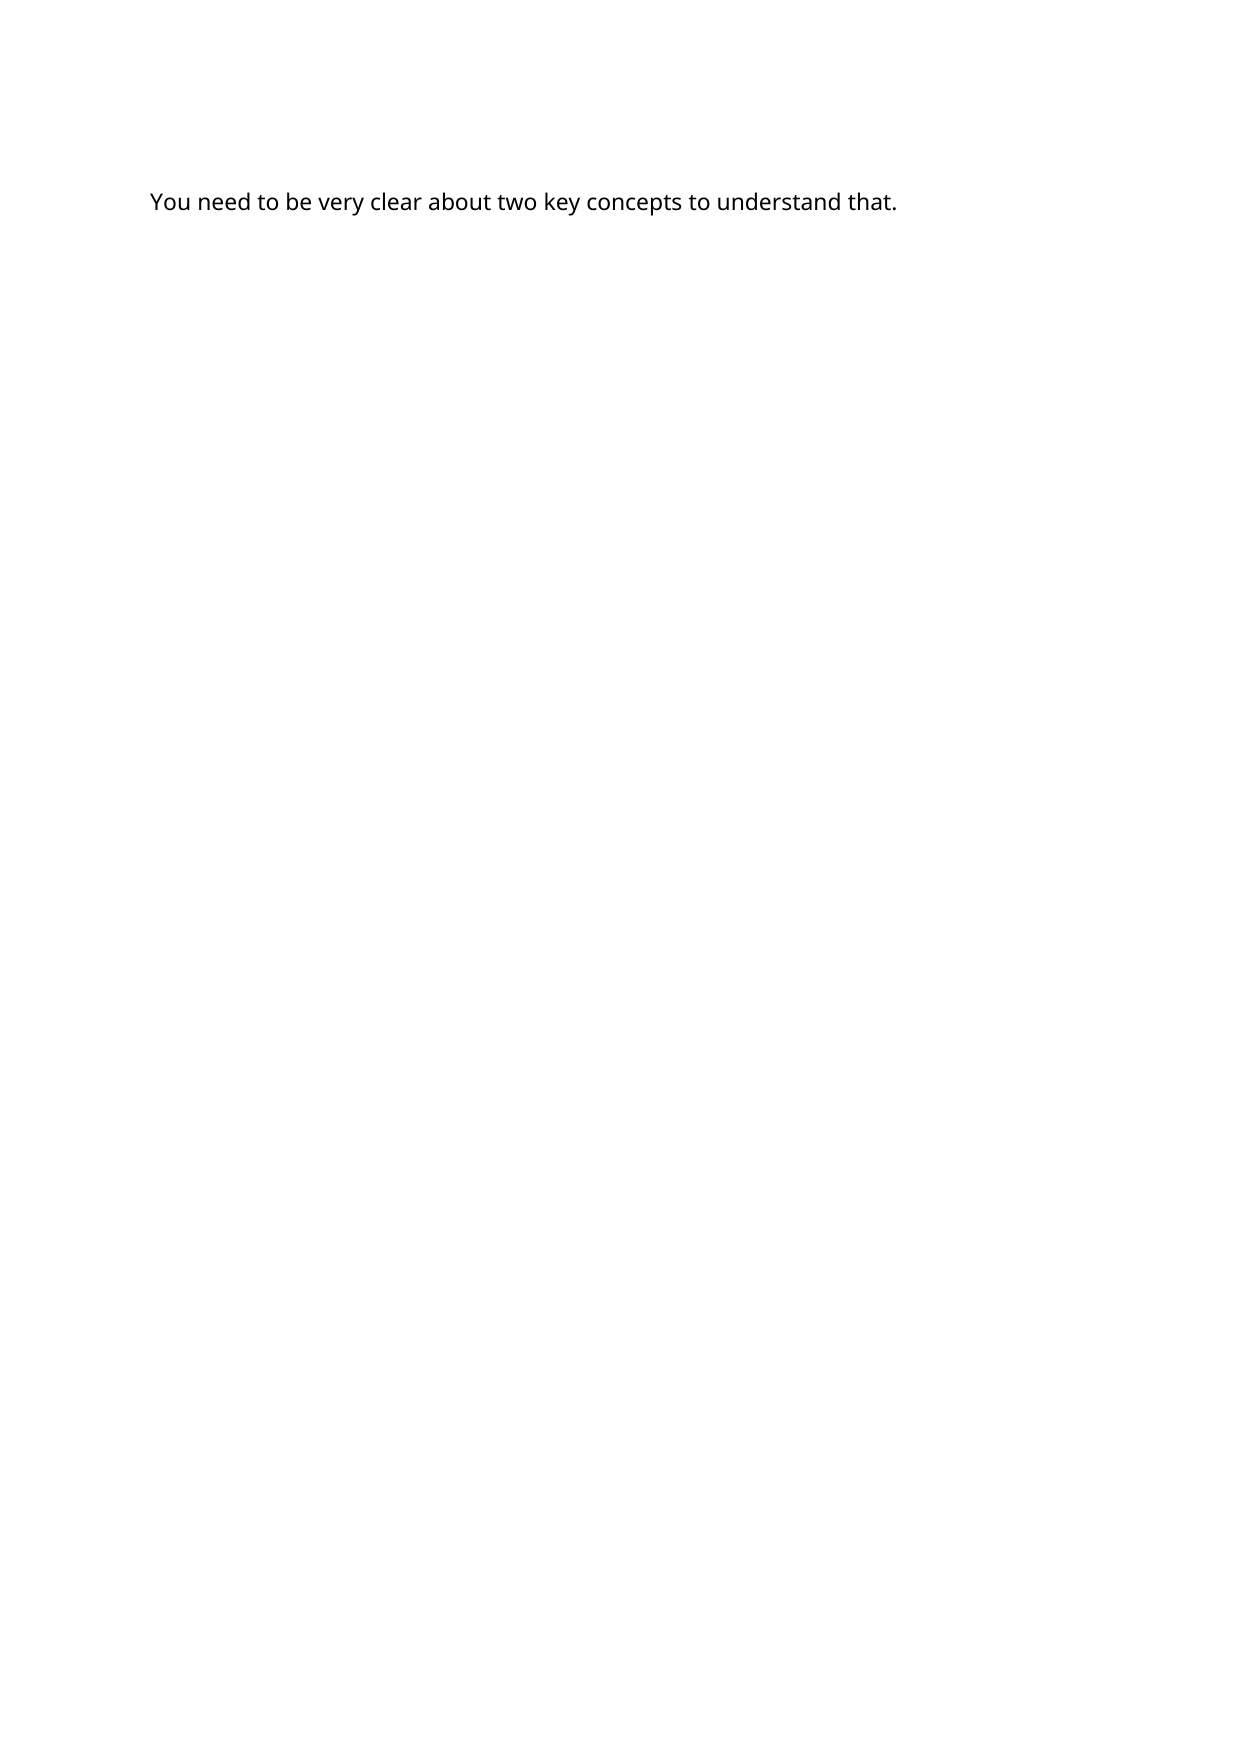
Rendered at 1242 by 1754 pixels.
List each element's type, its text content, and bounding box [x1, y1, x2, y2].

text You need to be very clear about two key concepts to understand that. [150, 186, 1108, 217]
